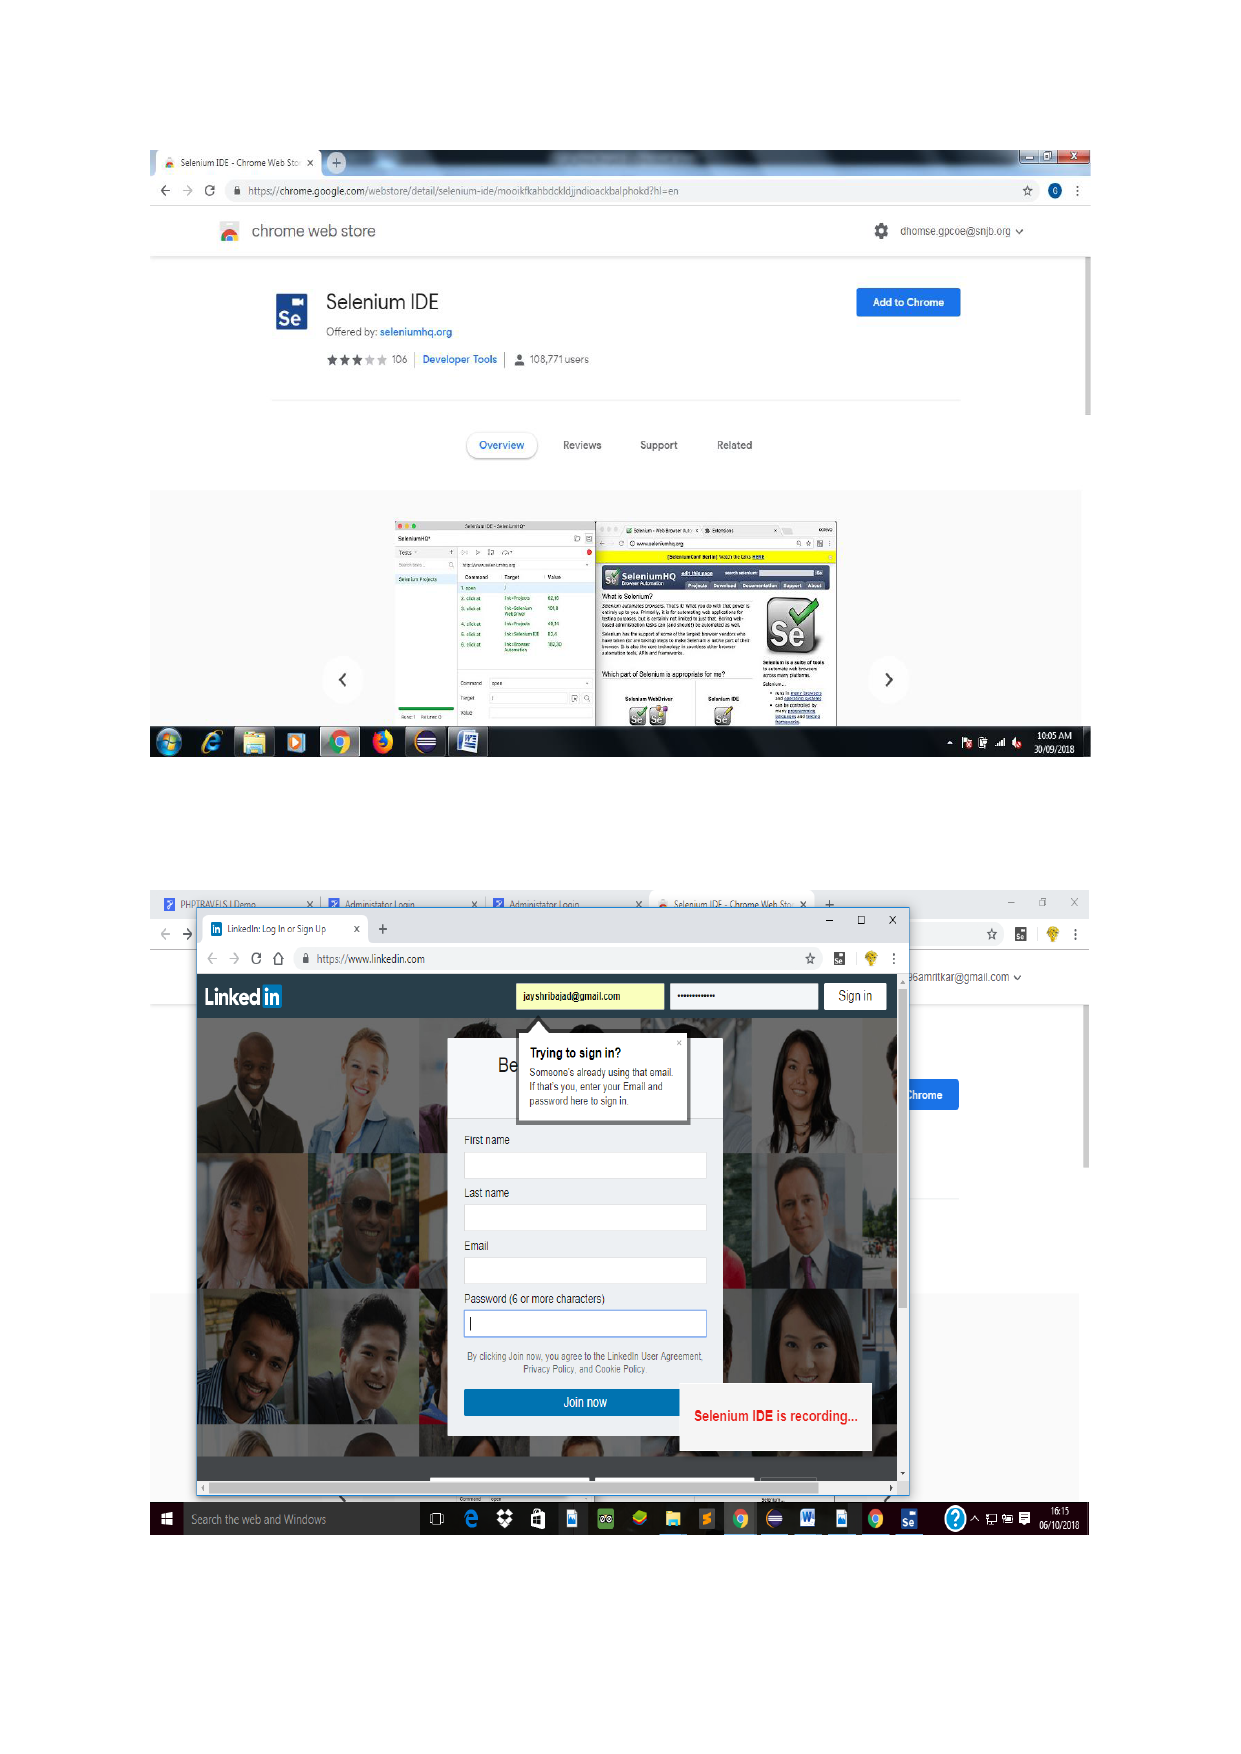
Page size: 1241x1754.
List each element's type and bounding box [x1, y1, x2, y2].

picture [150, 890, 1089, 1535]
